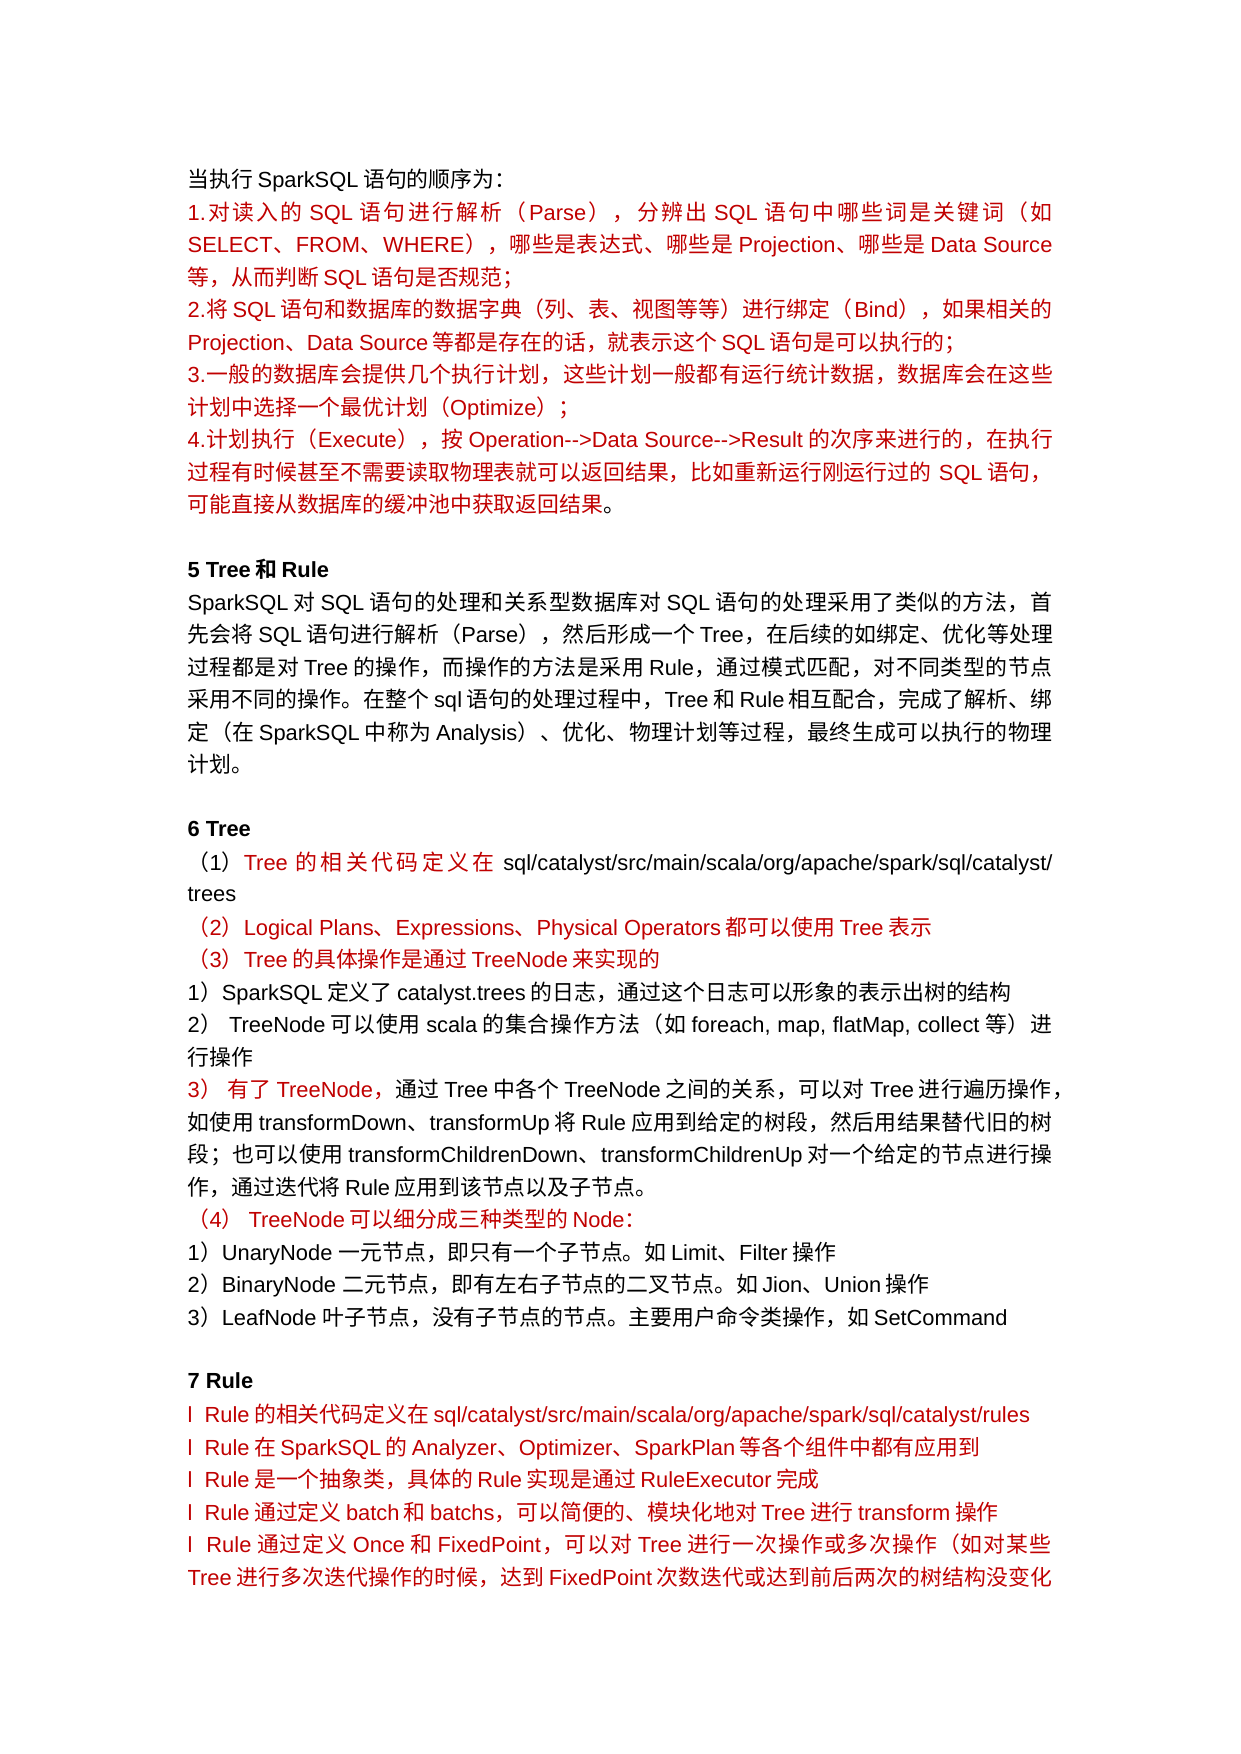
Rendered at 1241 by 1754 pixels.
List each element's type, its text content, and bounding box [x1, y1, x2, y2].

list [187, 1527, 1053, 1592]
list l Rule的相关代码定义在sql/catalyst/src/main/scala/org/apache/spark/sql/catalyst/rules [187, 1397, 1053, 1429]
list 1）UnaryNode 一元节点，即只有一个子节点。如Limit、Filter操作 [187, 1234, 1053, 1267]
list l Rule通过定义batch和batchs，可以简便的、模块化地对Tree进行transform操作 [187, 1494, 1053, 1527]
list l Rule在SparkSQL的Analyzer、Optimizer、SparkPlan等各个组件中都有应用到 [187, 1429, 1053, 1462]
list 3.一般的数据库会提供几个执行计划，这些计划一般都有运行统计数据，数据库会在这些计划中选择一个最优计划（Optimize）； [187, 357, 1053, 422]
list 1）SparkSQL定义了catalyst.trees的日志，通过这个日志可以形象的表示出树的结构 [187, 974, 1053, 1007]
list 4.计划执行（Execute），按Operation-->Data Source-->Result的次序来进行的，在执行过程有时候甚至不需要读取物理表就可以返回结果，比如重新运行刚运行过的SQL语句，可能直接从数据库的缓冲池中获取返回结果。 [187, 422, 1053, 519]
list 3）LeafNode 叶子节点，没有子节点的节点。主要用户命令类操作，如SetCommand [187, 1299, 1053, 1332]
list 5 Tree和Rule [187, 552, 1053, 584]
list （4） TreeNode可以细分成三种类型的Node： [187, 1202, 1053, 1234]
list 2） TreeNode可以使用scala的集合操作方法（如foreach, map, flatMap, collect等）进行操作 [187, 1007, 1053, 1072]
list （2）Logical Plans、Expressions、Physical Operators都可以使用Tree表示 [187, 909, 1053, 942]
list 3） 有了TreeNode，通过Tree中各个TreeNode之间的关系，可以对Tree进行遍历操作，如使用transformDown、transformUp将Rule应用到给定的树段，然后用结果替代旧的树段；也可以使用transformChildrenDown、transformChildrenUp对一个给定的节点进行操作，通过迭代将Rule应用到该节点以及子节点。 [187, 1072, 1053, 1202]
list 当执行SparkSQL语句的顺序为： [187, 162, 1053, 194]
list 2）BinaryNode 二元节点，即有左右子节点的二叉节点。如Jion、Union操作 [187, 1267, 1053, 1299]
list 6 Tree [187, 812, 1053, 844]
list 1.对读入的SQL语句进行解析（Parse），分辨出SQL语句中哪些词是关键词（如SELECT、FROM、WHERE），哪些是表达式、哪些是Projection、哪些是Data Source等，从而判断SQL语句是否规范； [187, 194, 1053, 292]
list l Rule是一个抽象类，具体的Rule实现是通过RuleExecutor完成 [187, 1462, 1053, 1494]
list 2.将SQL语句和数据库的数据字典（列、表、视图等等）进行绑定（Bind），如果相关的Projection、Data Source等都是存在的话，就表示这个SQL语句是可以执行的； [187, 292, 1053, 357]
list （3）Tree的具体操作是通过TreeNode来实现的 [187, 942, 1053, 974]
list 7 Rule [187, 1364, 1053, 1397]
list SparkSQL对SQL语句的处理和关系型数据库对SQL语句的处理采用了类似的方法，首先会将SQL语句进行解析（Parse），然后形成一个Tree，在后续的如绑定、优化等处理过程都是对Tree的操作，而操作的方法是采用Rule，通过模式匹配，对不同类型的节点采用不同的操作。在整个sql语句的处理过程中，Tree和Rule相互配合，完成了解析、绑定（在SparkSQL中称为Analysis）、优化、物理计划等过程，最终生成可以执行的物理计划。 [187, 584, 1053, 779]
list Tree的相关代码定义在sql/catalyst/src/main/scala/org/apache/spark/sql/catalyst/trees [187, 844, 1053, 909]
